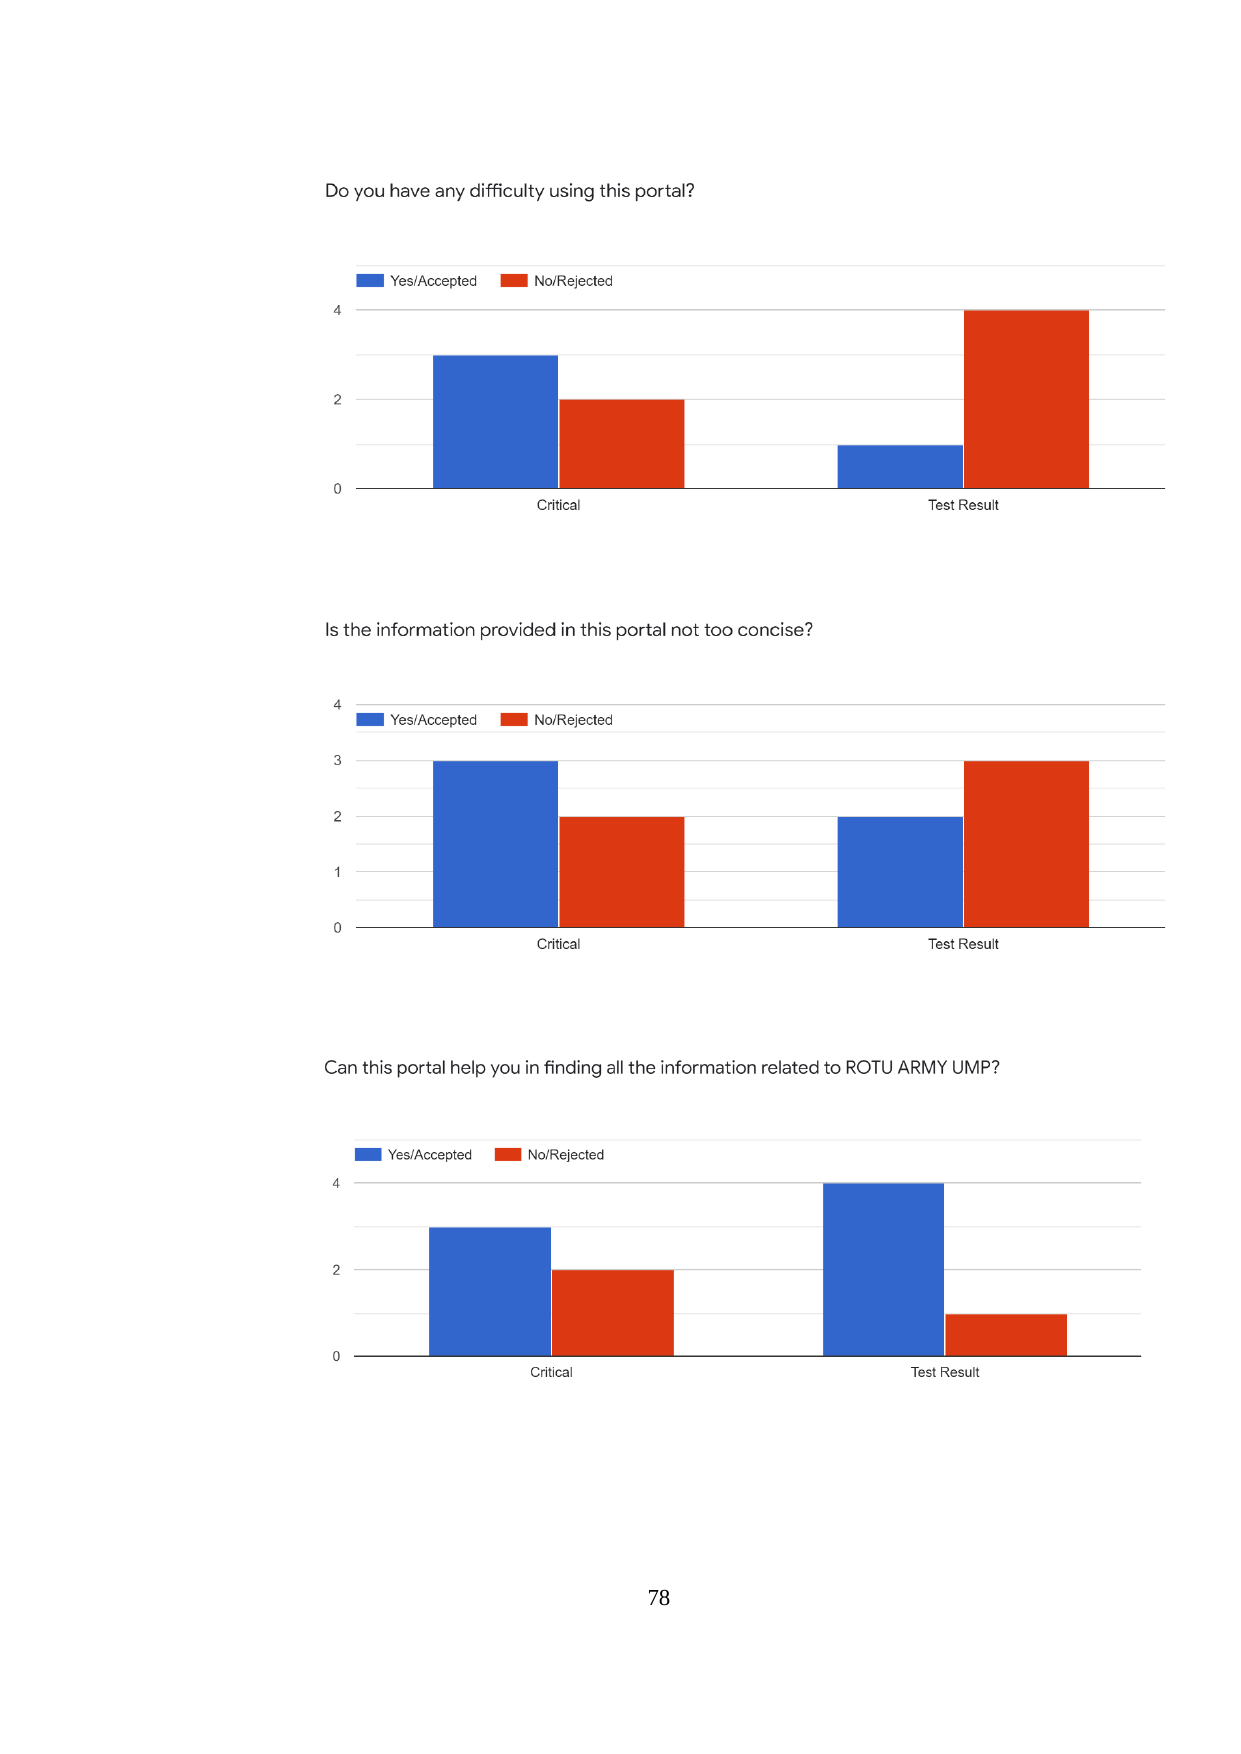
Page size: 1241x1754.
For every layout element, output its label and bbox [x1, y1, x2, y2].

picture [296, 150, 1166, 576]
picture [296, 1027, 1142, 1441]
picture [296, 588, 1166, 1015]
